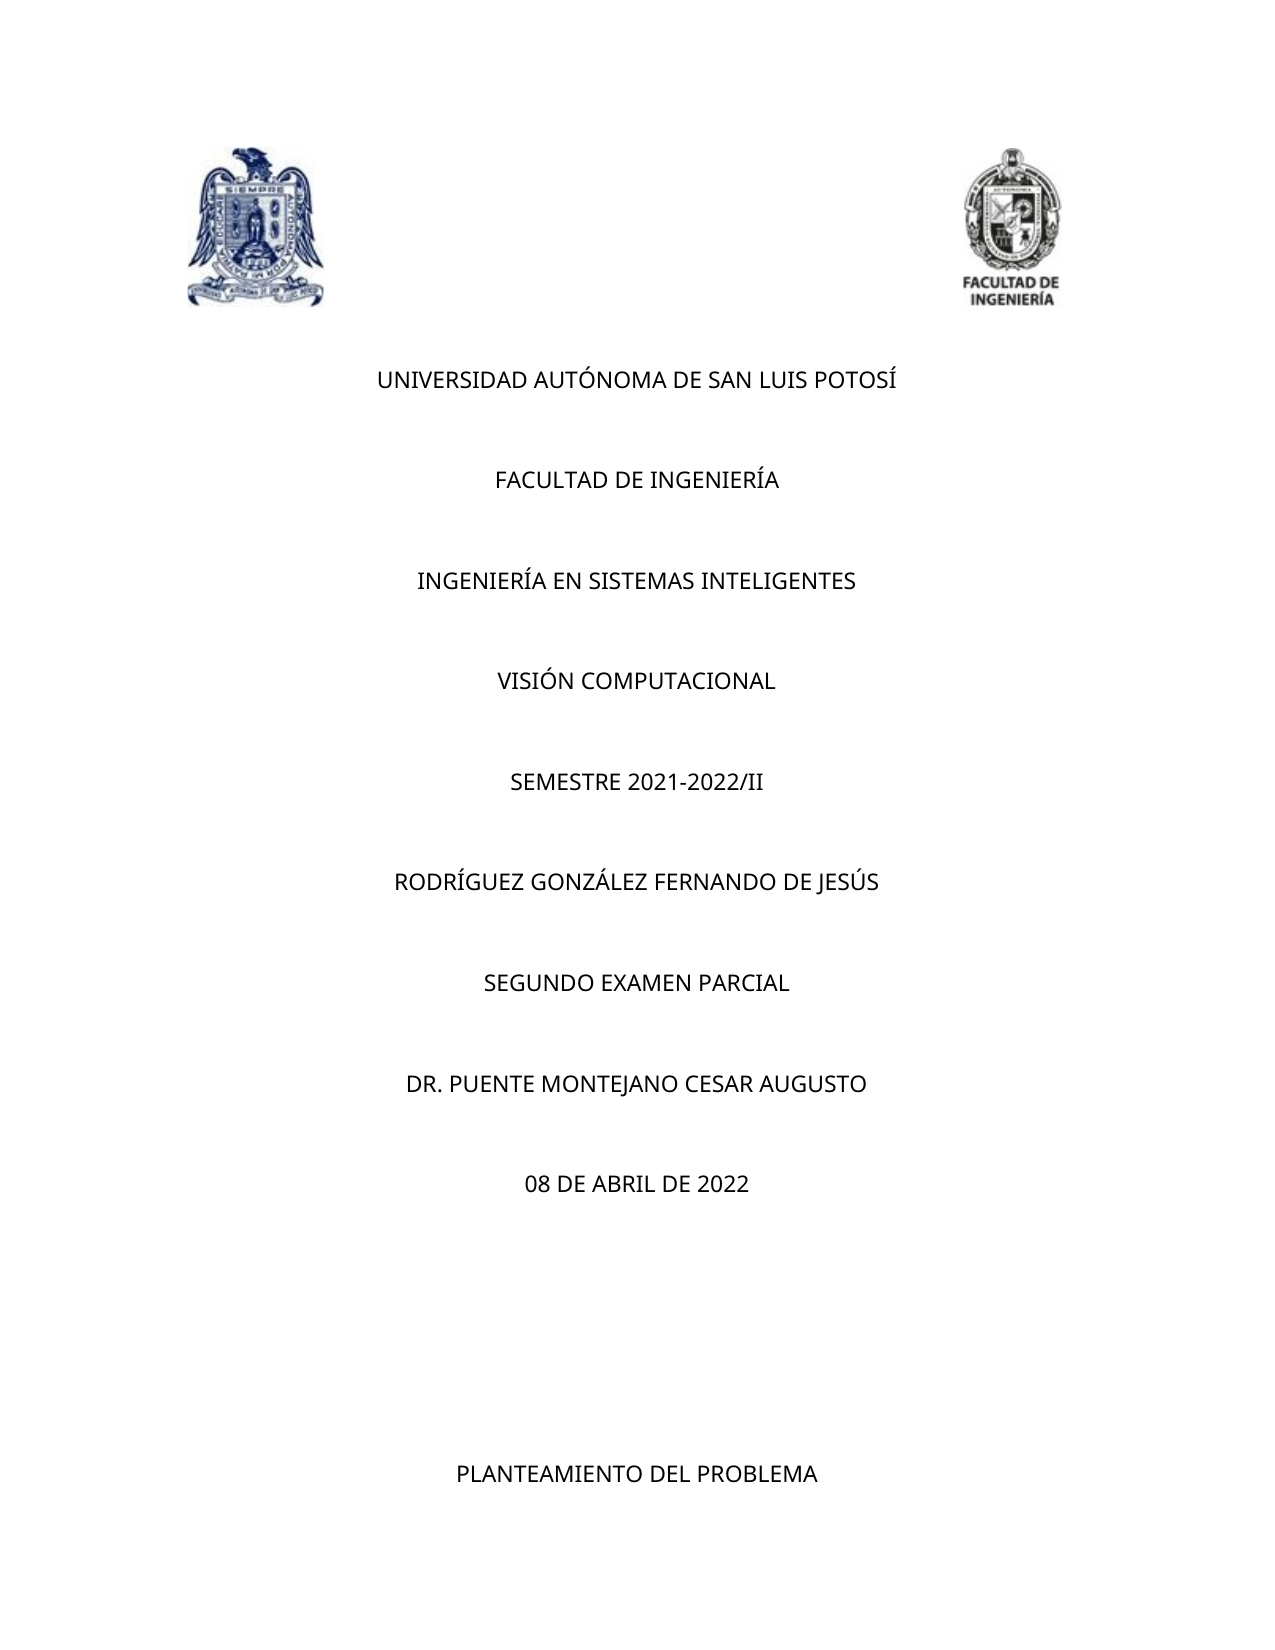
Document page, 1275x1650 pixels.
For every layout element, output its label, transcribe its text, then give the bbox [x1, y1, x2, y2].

picture [187, 147, 325, 307]
text VISIÓN COMPUTACIONAL [192, 665, 1081, 697]
text PLANTEAMIENTO DEL PROBLEMA [192, 1458, 1081, 1489]
text INGENIERÍA EN SISTEMAS INTELIGENTES [347, 564, 926, 596]
picture [963, 148, 1062, 307]
text SEGUNDO EXAMEN PARCIAL [192, 967, 1081, 998]
text RODRÍGUEZ GONZÁLEZ FERNANDO DE JESÚS [192, 866, 1081, 897]
text DR. PUENTE MONTEJANO CESAR AUGUSTO [192, 1067, 1081, 1099]
text SEMESTRE 2021-2022/II [347, 766, 926, 797]
text 08 DE ABRIL DE 2022 [192, 1168, 1081, 1199]
text UNIVERSIDAD AUTÓNOMA DE SAN LUIS POTOSÍ [192, 363, 1081, 395]
text FACULTAD DE INGENIERÍA [192, 464, 1081, 495]
